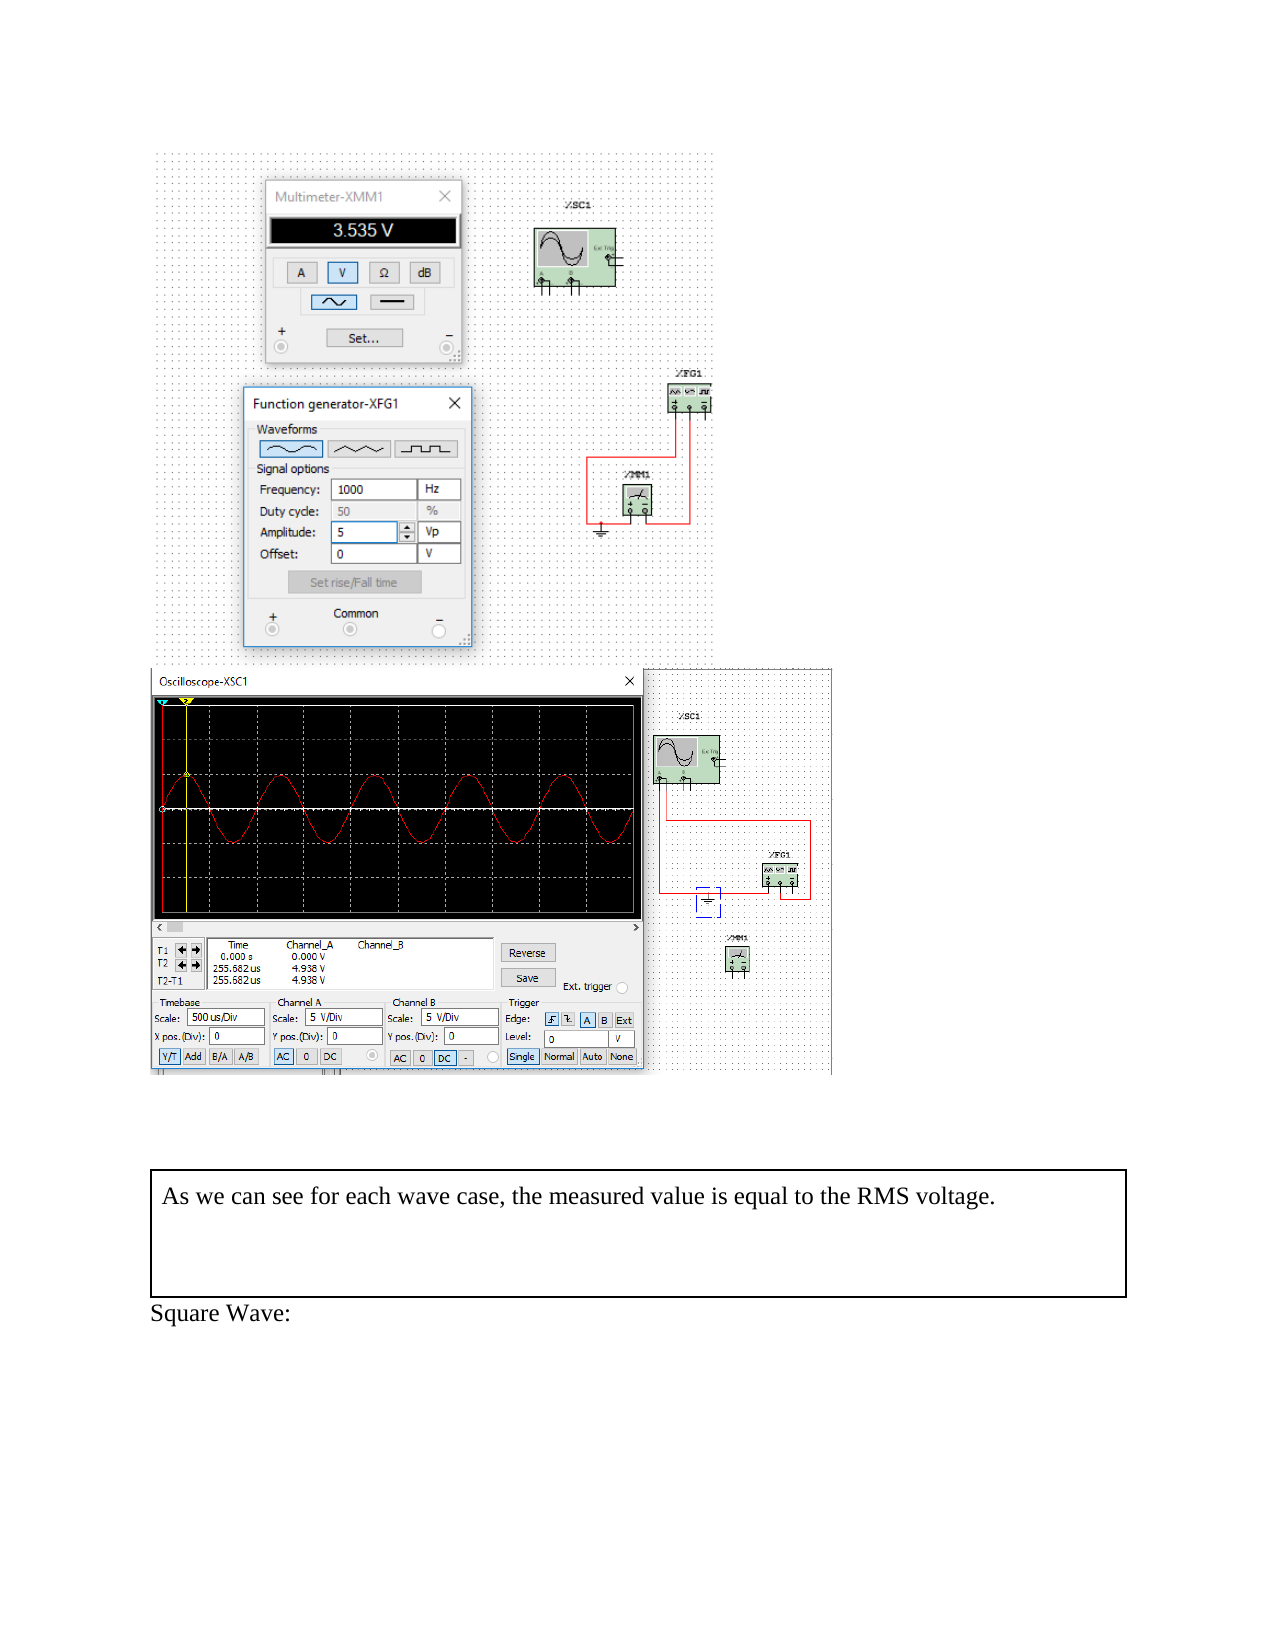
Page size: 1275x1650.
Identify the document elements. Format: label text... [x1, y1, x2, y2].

table_header As we can see for each wave case, the measured value is equal to the RMS voltage. [152, 1171, 1125, 1296]
picture [150, 150, 833, 1094]
text Square Wave: [150, 1298, 1125, 1326]
